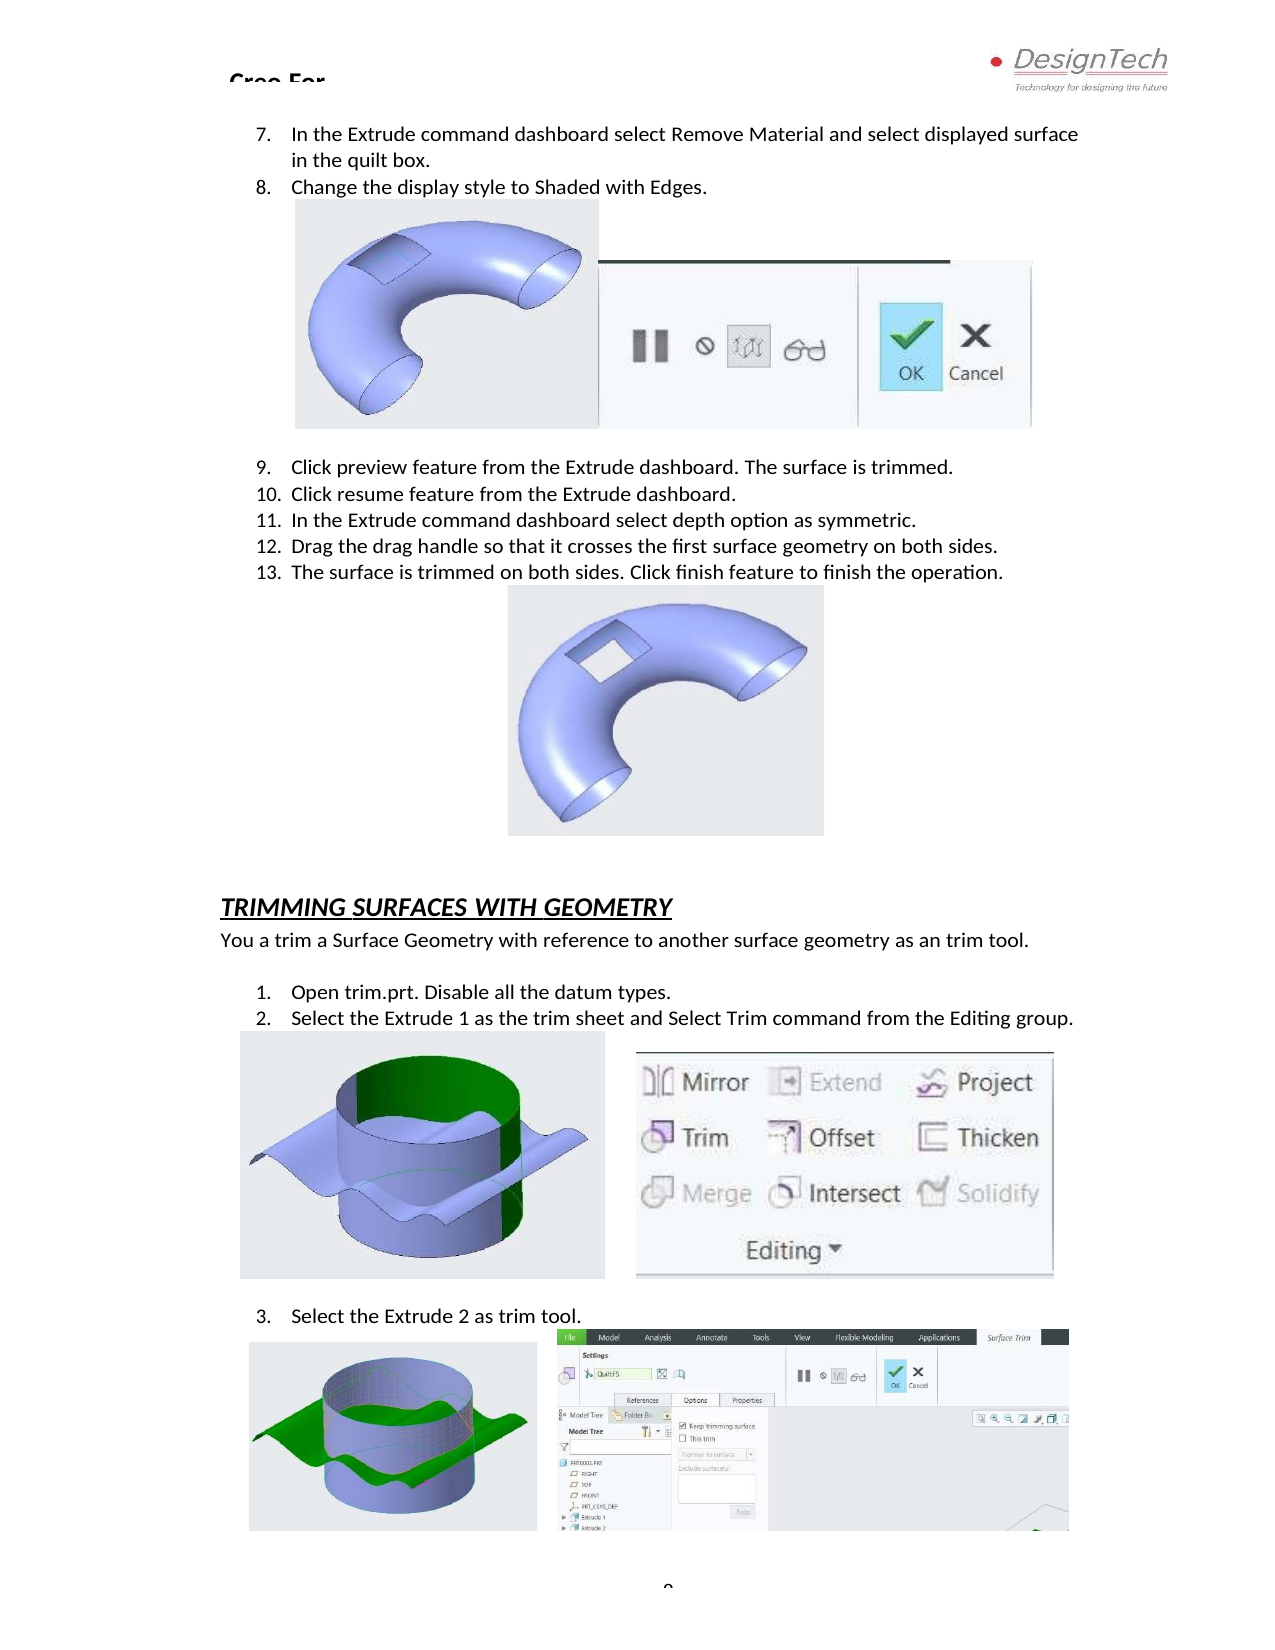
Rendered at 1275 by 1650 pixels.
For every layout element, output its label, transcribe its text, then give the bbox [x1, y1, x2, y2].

list Change the display style to Shaded with Edges. [256, 174, 1231, 199]
list Drag the drag handle so that it crosses the first surface geometry on both sides. [256, 533, 1231, 559]
list In the Extrude command dashboard select Remove Material and select displayed surface in the quilt box. [256, 121, 1089, 173]
subtitle TRIMMING SURFACES WITH GEOMETRY [220, 890, 1231, 923]
picture [557, 1329, 1069, 1531]
picture [295, 199, 1033, 429]
list Click resume feature from the Extrude dashboard. [256, 481, 1231, 506]
list The surface is trimmed on both sides. Click finish feature to finish the operation. [256, 559, 1231, 585]
picture [990, 47, 1168, 92]
list In the Extrude command dashboard select depth option as symmetric. [256, 507, 1231, 532]
picture [507, 585, 825, 836]
list Click preview feature from the Extrude dashboard. The surface is trimmed. [256, 454, 1231, 480]
list Select the Extrude 2 as trim tool. [256, 1303, 1231, 1329]
text You a trim a Surface Geometry with reference to another surface geometry as an trim tool. [220, 927, 1231, 952]
list Select the Extrude 1 as the trim sheet and Select Trim command from the Editing group. [256, 1005, 1231, 1031]
list Open trim.prt. Disable all the datum types. [256, 979, 1231, 1004]
picture [240, 1031, 606, 1279]
picture [636, 1052, 1054, 1279]
picture [249, 1342, 538, 1531]
